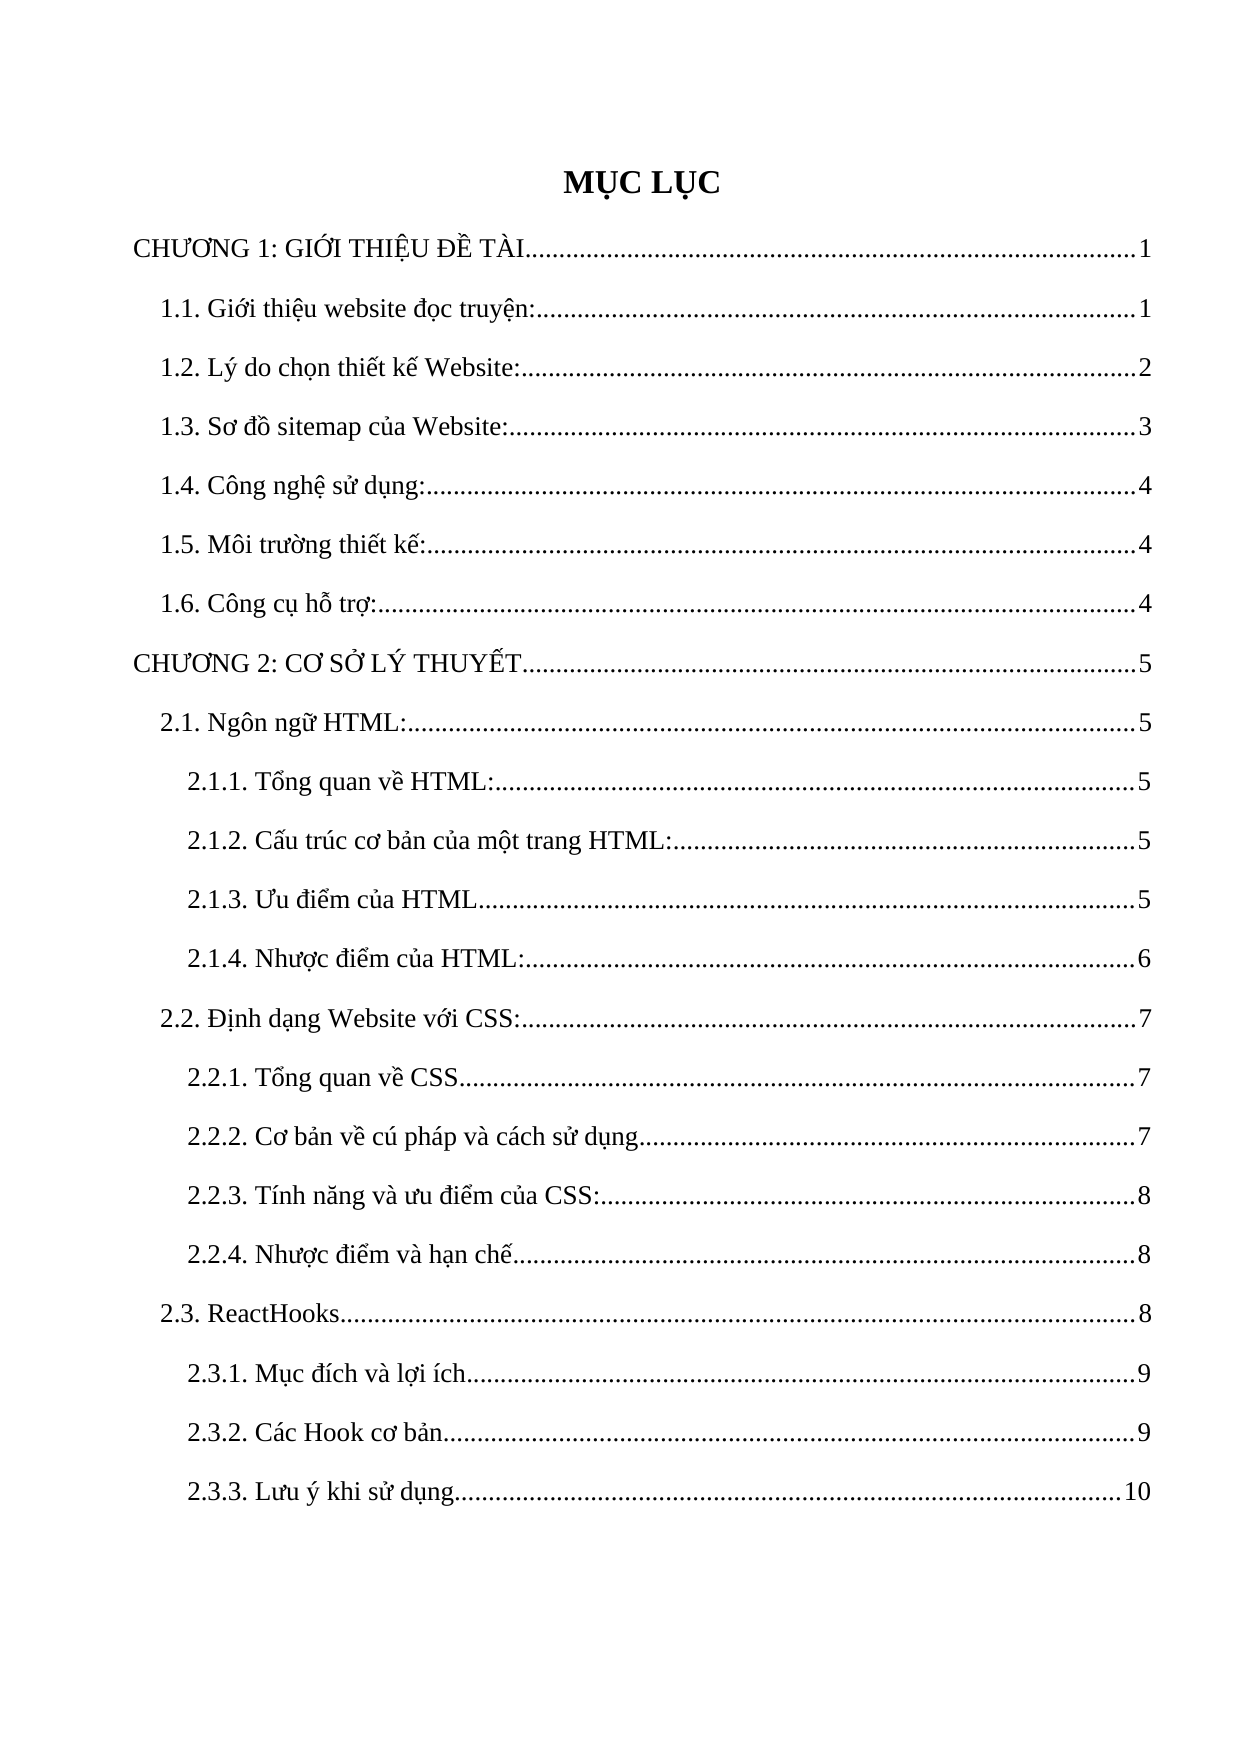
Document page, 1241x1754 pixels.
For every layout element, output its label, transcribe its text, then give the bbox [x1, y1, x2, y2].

text MỤC LỤC [133, 162, 1152, 201]
